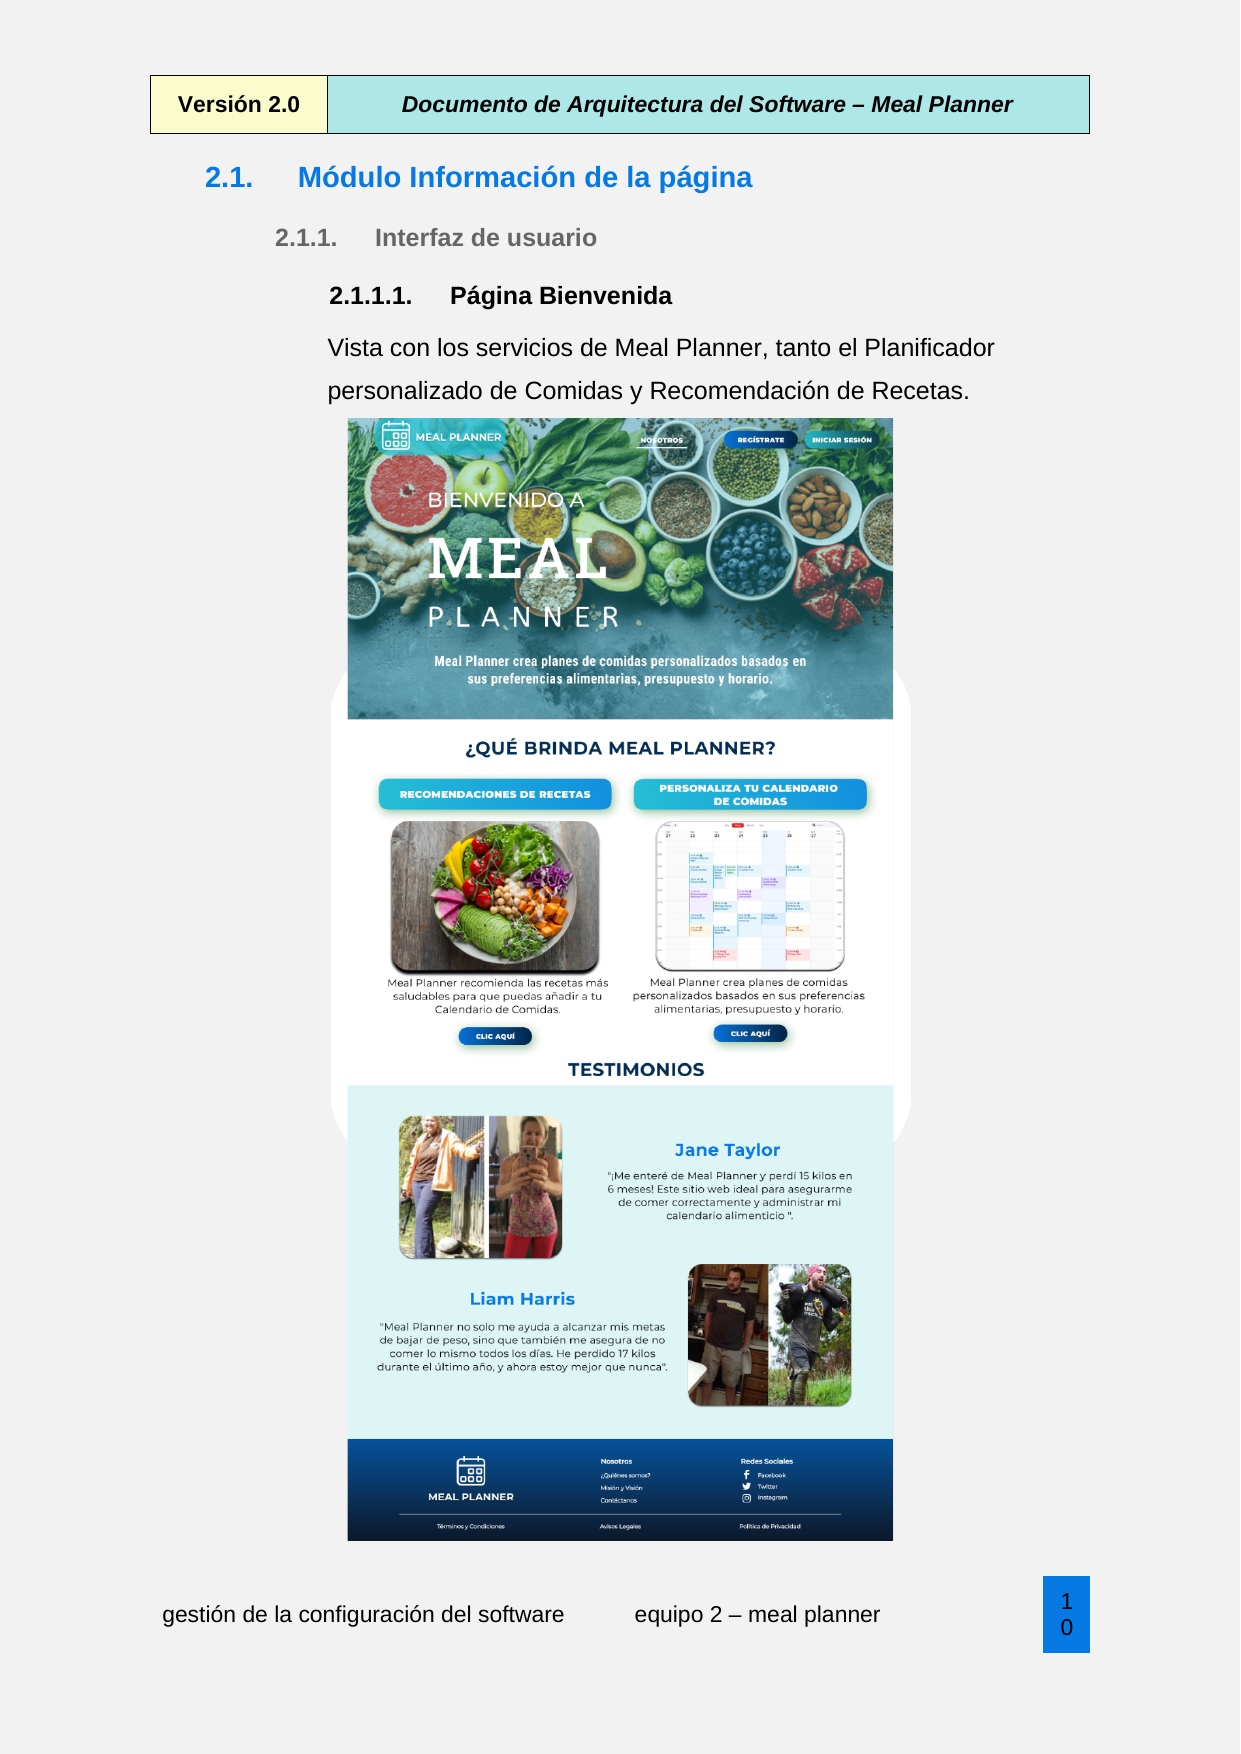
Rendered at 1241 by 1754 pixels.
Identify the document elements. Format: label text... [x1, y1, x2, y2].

picture [346, 418, 894, 1541]
subtitle Interfaz de usuario [337, 223, 1090, 252]
subtitle Módulo Información de la página [253, 161, 1090, 194]
subtitle Página Bienvenida [412, 281, 1090, 310]
text Vista con los servicios de Meal Planner, tanto el Planificador personalizado de Comidas y Recomendación de Recetas. [327, 333, 1090, 404]
